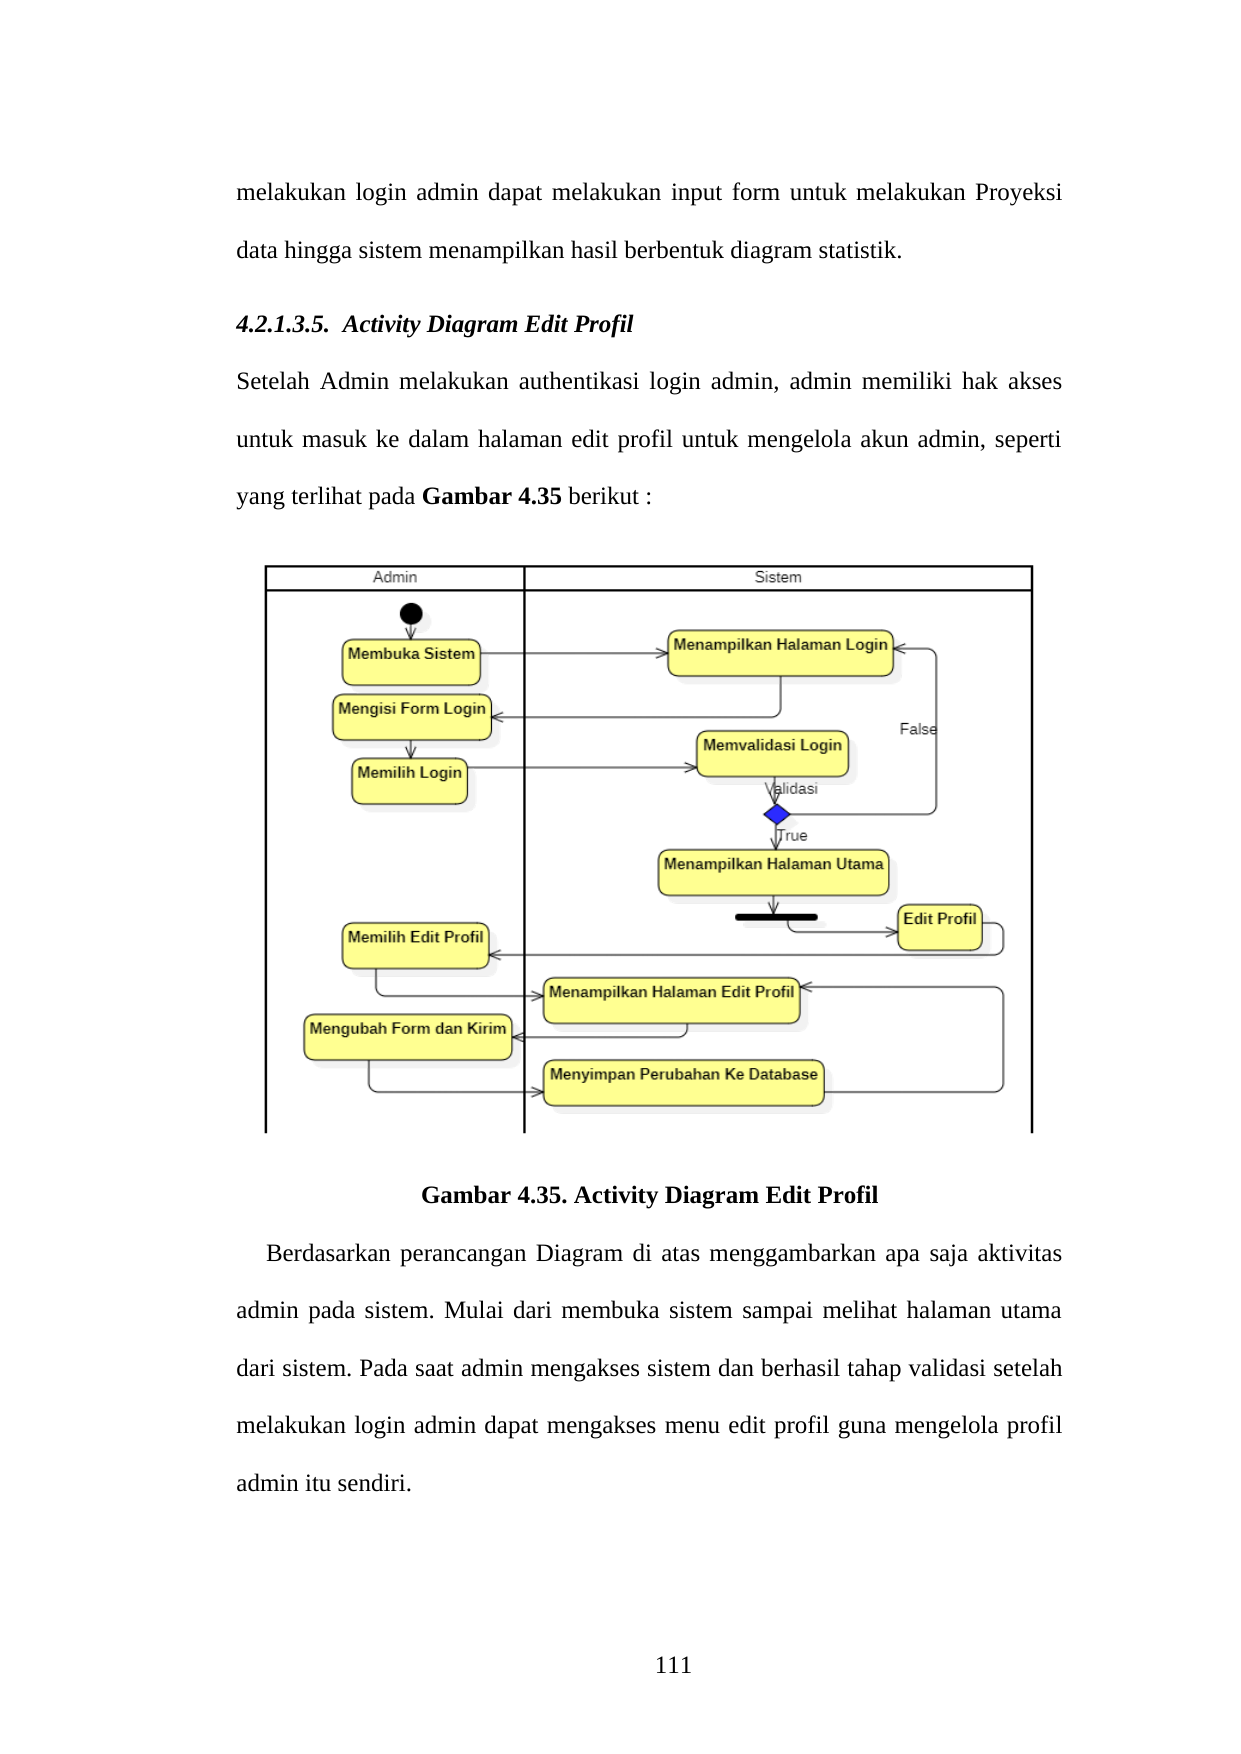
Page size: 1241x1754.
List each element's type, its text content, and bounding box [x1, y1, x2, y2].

subtitle Activity Diagram Edit Profil [236, 309, 1063, 338]
text Berdasarkan perancangan Diagram di atas menggambarkan apa saja aktivitas admin pada sistem. Mulai dari membuka sistem sampai melihat halaman utama dari sistem. Pada saat admin mengakses sistem dan berhasil tahap validasi setelah melakukan login admin dapat mengakses menu edit profil guna mengelola profil admin itu sendiri. [236, 1238, 1063, 1497]
picture [254, 555, 1045, 1136]
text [236, 177, 1063, 263]
